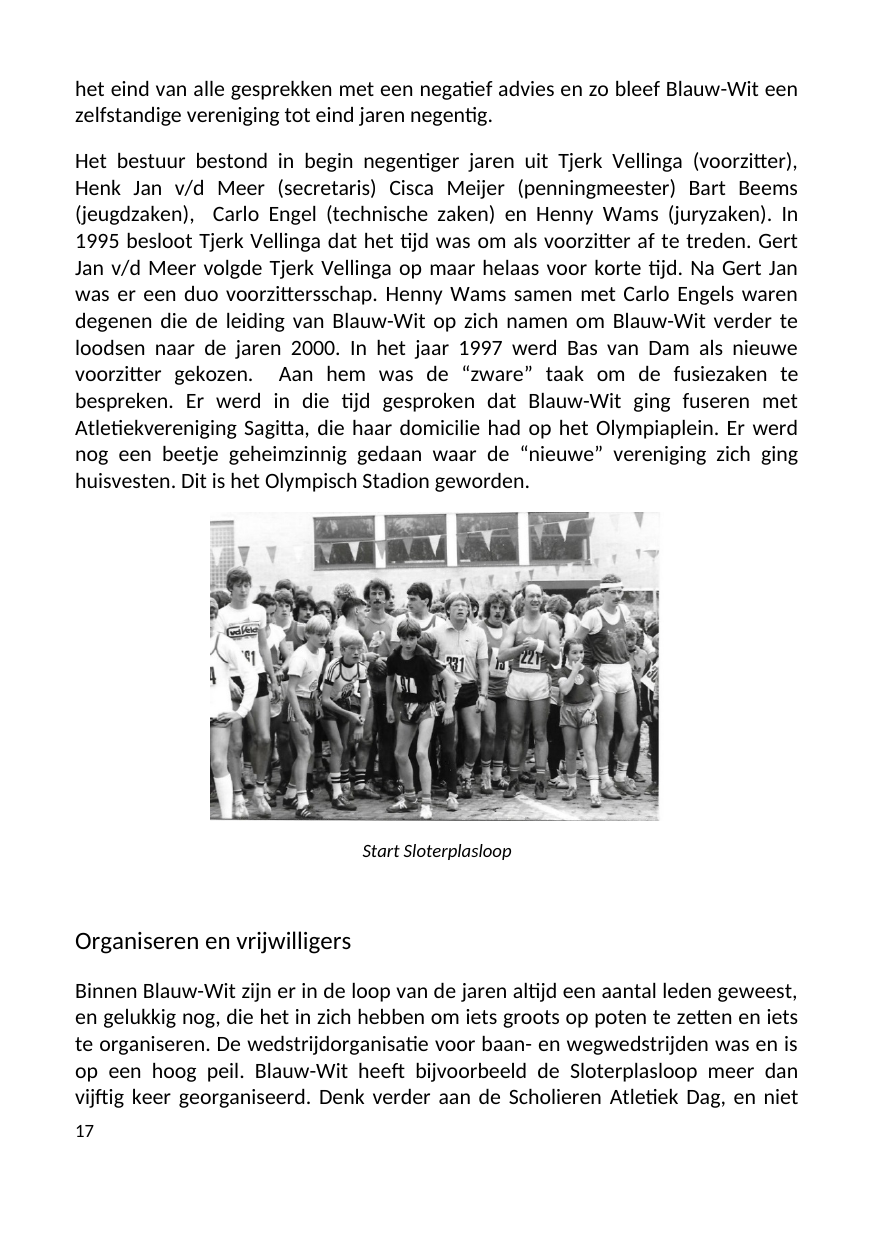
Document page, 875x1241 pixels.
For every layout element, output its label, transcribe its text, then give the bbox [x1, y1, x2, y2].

subtitle Organiseren en vrijwilligers [75, 925, 799, 956]
picture [210, 512, 664, 821]
text Start Sloterplasloop [75, 840, 799, 863]
text Het bestuur bestond in begin negentiger jaren uit Tjerk Vellinga (voorzitter), Henk Jan v/d Meer (secretaris) Cisca Meijer (penningmeester) Bart Beems (jeugdzaken), Carlo Engel (technische zaken) en Henny Wams (juryzaken). In 1995 besloot Tjerk Vellinga dat het tijd was om als voorzitter af te treden. Gert Jan v/d Meer volgde Tjerk Vellinga op maar helaas voor korte tijd. Na Gert Jan was er een duo voorzittersschap. Henny Wams samen met Carlo Engels waren degenen die de leiding van Blauw-Wit op zich namen om Blauw-Wit verder te loodsen naar de jaren 2000. In het jaar 1997 werd Bas van Dam als nieuwe voorzitter gekozen. Aan hem was de “zware” taak om de fusiezaken te bespreken. Er werd in die tijd gesproken dat Blauw-Wit ging fuseren met Atletiekvereniging Sagitta, die haar domicilie had op het Olympiaplein. Er werd nog een beetje geheimzinnig gedaan waar de “nieuwe” vereniging zich ging huisvesten. Dit is het Olympisch Stadion geworden. [75, 147, 799, 494]
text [75, 977, 799, 1110]
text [75, 75, 799, 128]
